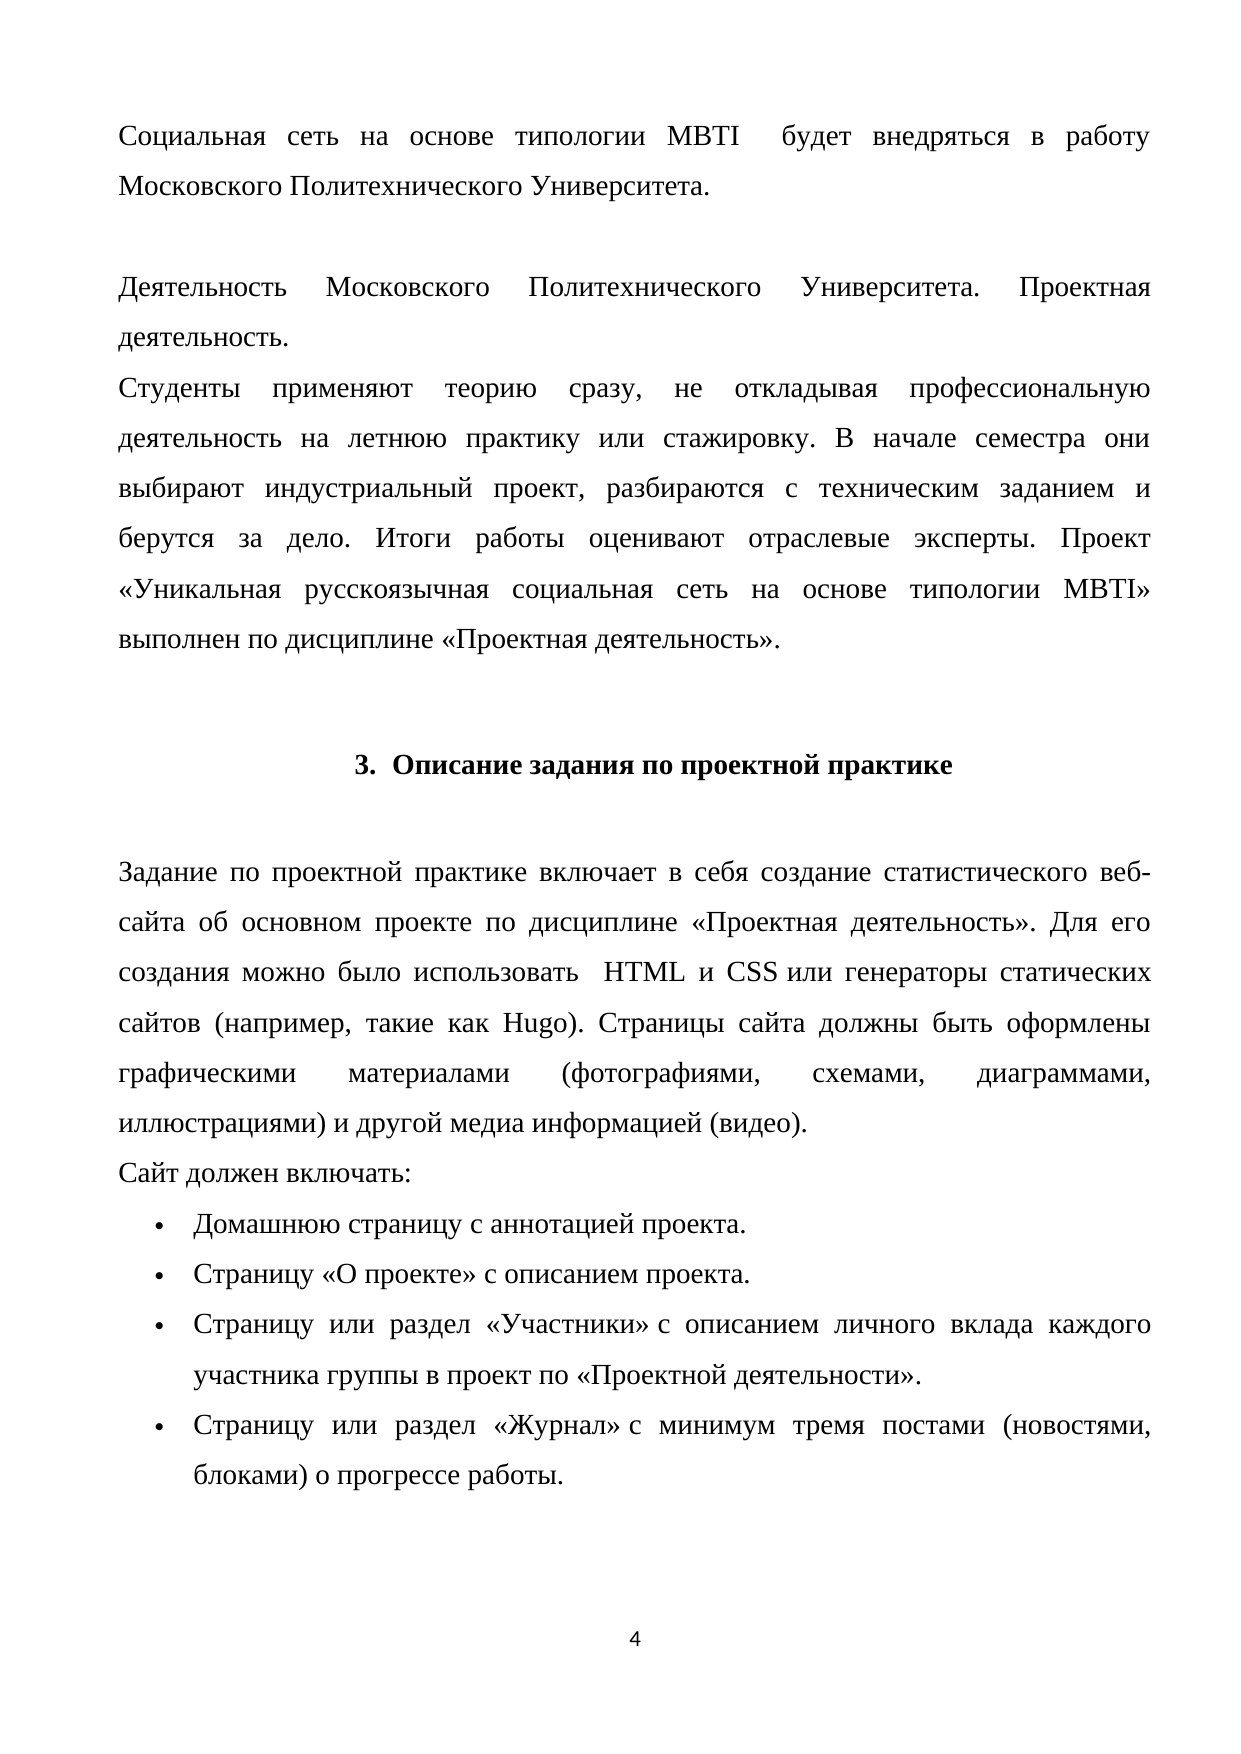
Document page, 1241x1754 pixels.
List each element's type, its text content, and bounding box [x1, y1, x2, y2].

list Страницу или раздел «Участники» с описанием личного вклада каждого участника группы в проект по «Проектной деятельности». [156, 1307, 1152, 1390]
list Страницу «О проекте» с описанием проекта. [156, 1256, 1152, 1290]
text Социальная сеть на основе типологии MBTI будет внедряться в работу Московского Политехнического Университета. [118, 118, 1152, 202]
text Студенты применяют теорию сразу, не откладывая профессиональную деятельность на летнюю практику или стажировку. В начале семестра они выбирают индустриальный проект, разбираются с техническим заданием и берутся за дело. Итоги работы оценивают отраслевые эксперты. Проект «Уникальная русскоязычная социальная сеть на основе типологии MBTI» выполнен по дисциплине «Проектная деятельность». [118, 370, 1152, 655]
text Задание по проектной практике включает в себя создание статистического веб-сайта об основном проекте по дисциплине «Проектная деятельность». Для его создания можно было использовать HTML и CSS или генераторы статических сайтов (например, такие как Hugo). Страницы сайта должны быть оформлены графическими материалами (фотографиями, схемами, диаграммами, иллюстрациями) и другой медиа информацией (видео). [118, 854, 1152, 1139]
text Деятельность Московского Политехнического Университета. Проектная деятельность. [118, 269, 1152, 353]
list Страницу или раздел «Журнал» с минимум тремя постами (новостями, блоками) о прогрессе работы. [156, 1407, 1152, 1491]
subtitle Описание задания по проектной практике [156, 747, 1152, 780]
list Домашнюю страницу с аннотацией проекта. [156, 1206, 1152, 1239]
text Сайт должен включать: [118, 1156, 1152, 1189]
